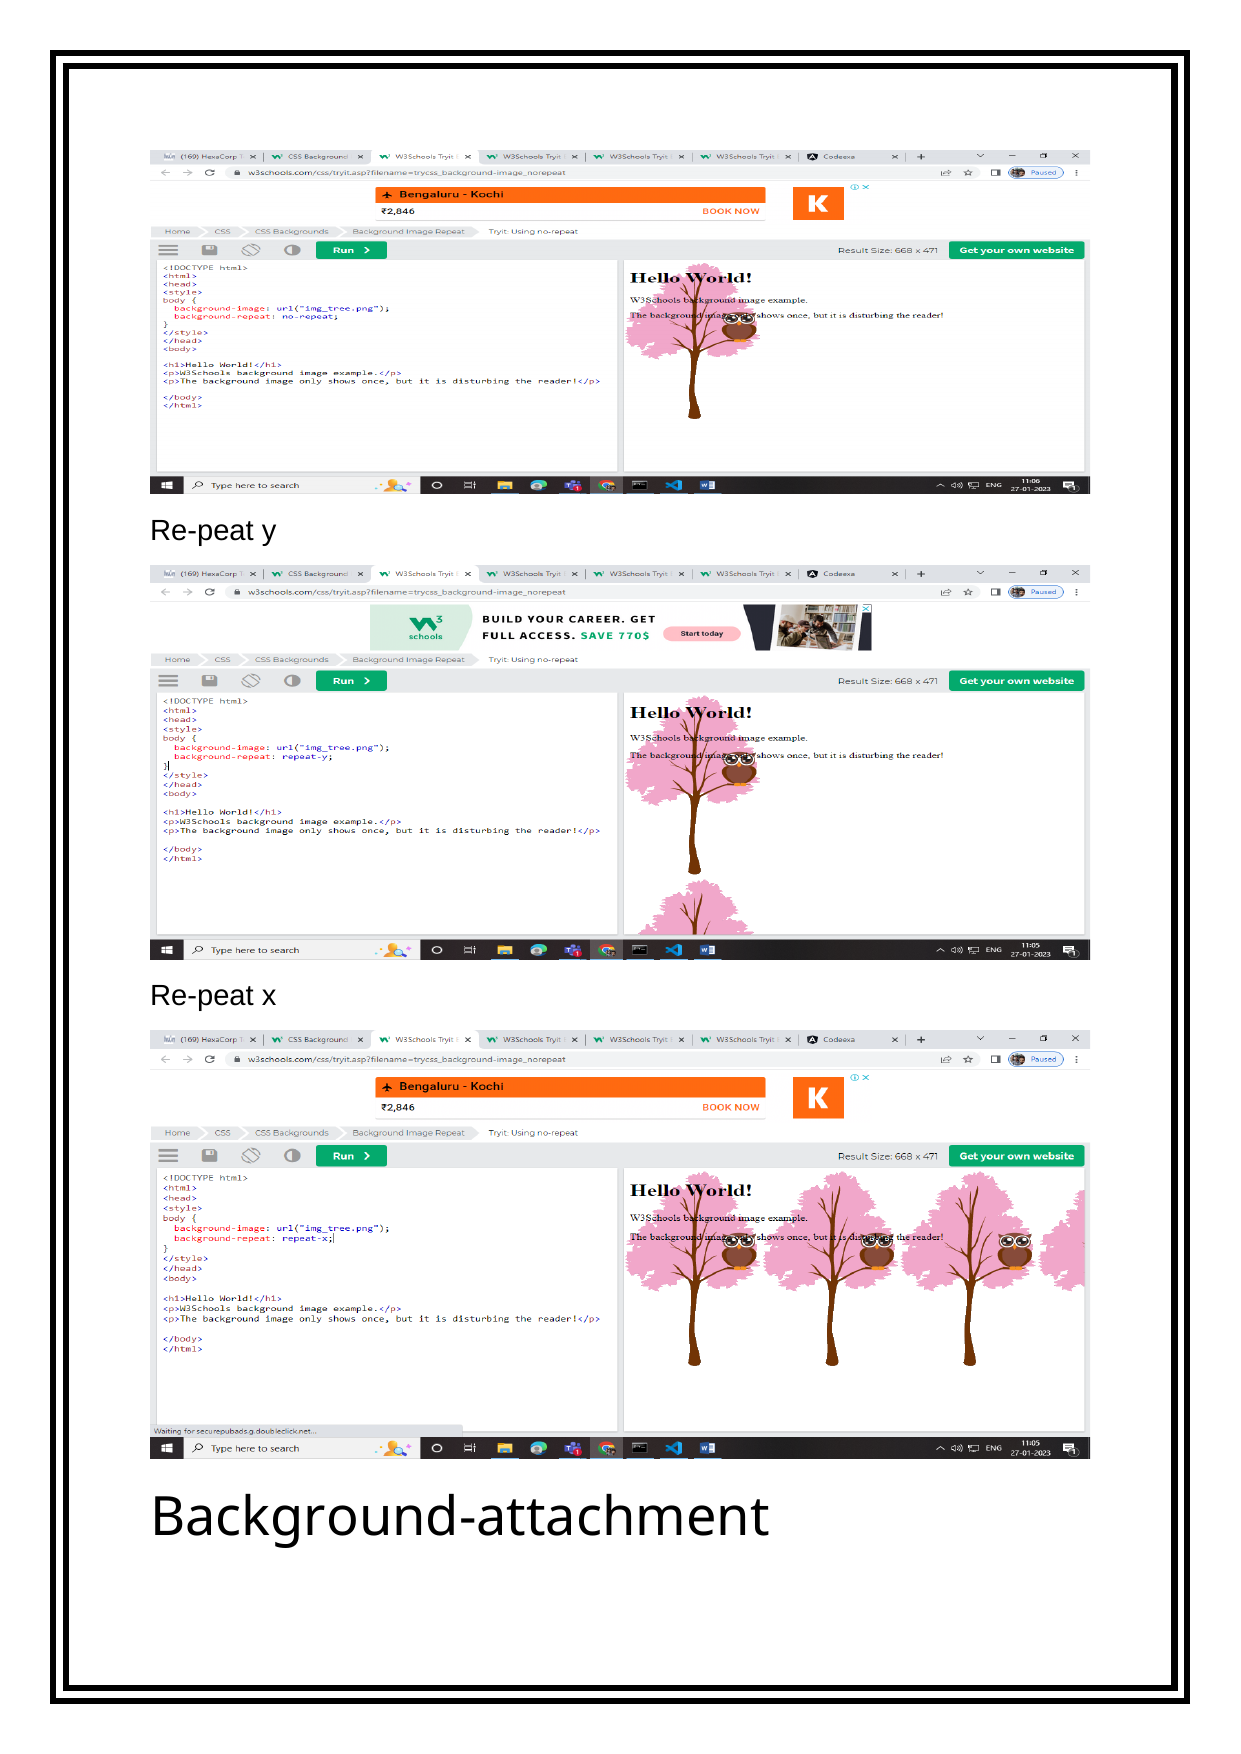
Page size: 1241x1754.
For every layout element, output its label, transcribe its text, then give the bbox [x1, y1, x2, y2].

text Re-peat y [150, 513, 1090, 546]
text Background-attachment [150, 1478, 1090, 1552]
picture [150, 150, 1091, 494]
text Re-peat x [150, 978, 1090, 1012]
picture [150, 1030, 1091, 1459]
picture [150, 565, 1091, 960]
